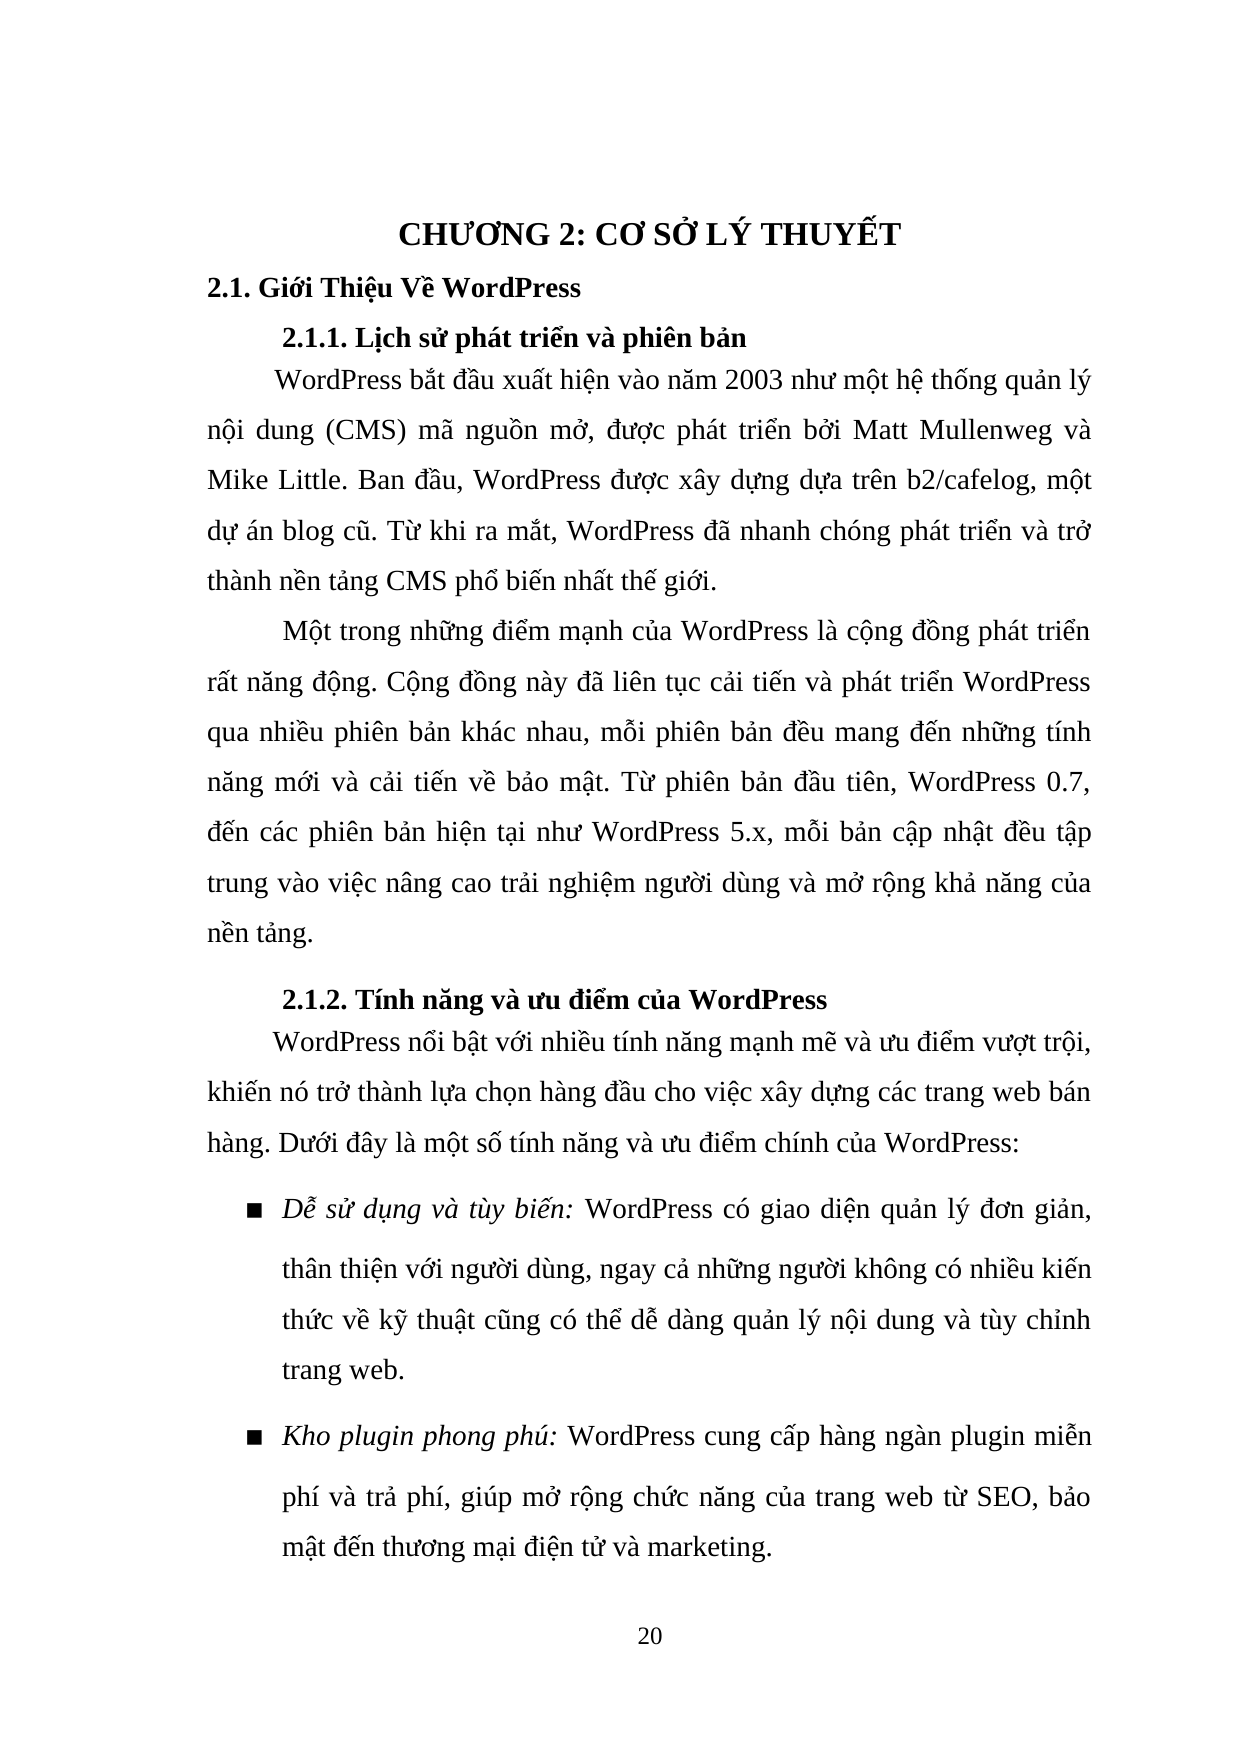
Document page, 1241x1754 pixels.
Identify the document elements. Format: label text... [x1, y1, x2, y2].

subtitle 2.1. Giới Thiệu Về WordPress [207, 270, 1092, 303]
subtitle 2.1.1. Lịch sử phát triển và phiên bản [207, 320, 1092, 353]
text Một trong những điểm mạnh của WordPress là cộng đồng phát triển rất năng động. Cộng đồng này đã liên tục cải tiến và phát triển WordPress qua nhiều phiên bản khác nhau, mỗi phiên bản đều mang đến những tính năng mới và cải tiến về bảo mật. Từ phiên bản đầu tiên, WordPress 0.7, đến các phiên bản hiện tại như WordPress 5.x, mỗi bản cập nhật đều tập trung vào việc nâng cao trải nghiệm người dùng và mở rộng khả năng của nền tảng. [207, 613, 1092, 949]
subtitle 2.1.2. Tính năng và ưu điểm của WordPress [207, 982, 1092, 1016]
text WordPress nổi bật với nhiều tính năng mạnh mẽ và ưu điểm vượt trội, khiến nó trở thành lựa chọn hàng đầu cho việc xây dựng các trang web bán hàng. Dưới đây là một số tính năng và ưu điểm chính của WordPress: [207, 1024, 1092, 1158]
text WordPress bắt đầu xuất hiện vào năm 2003 như một hệ thống quản lý nội dung (CMS) mã nguồn mở, được phát triển bởi Matt Mullenweg và Mike Little. Ban đầu, WordPress được xây dựng dựa trên b2/cafelog, một dự án blog cũ. Từ khi ra mắt, WordPress đã nhanh chóng phát triển và trở thành nền tảng CMS phổ biến nhất thế giới. [207, 362, 1092, 597]
list Dễ sử dụng và tùy biến: WordPress có giao diện quản lý đơn giản, thân thiện với người dùng, ngay cả những người không có nhiều kiến thức về kỹ thuật cũng có thể dễ dàng quản lý nội dung và tùy chỉnh trang web. [244, 1175, 1092, 1386]
list Kho plugin phong phú: WordPress cung cấp hàng ngàn plugin miễn phí và trả phí, giúp mở rộng chức năng của trang web từ SEO, bảo mật đến thương mại điện tử và marketing. [244, 1402, 1092, 1563]
subtitle CHƯƠNG 2: CƠ SỞ LÝ THUYẾT [207, 215, 1092, 253]
